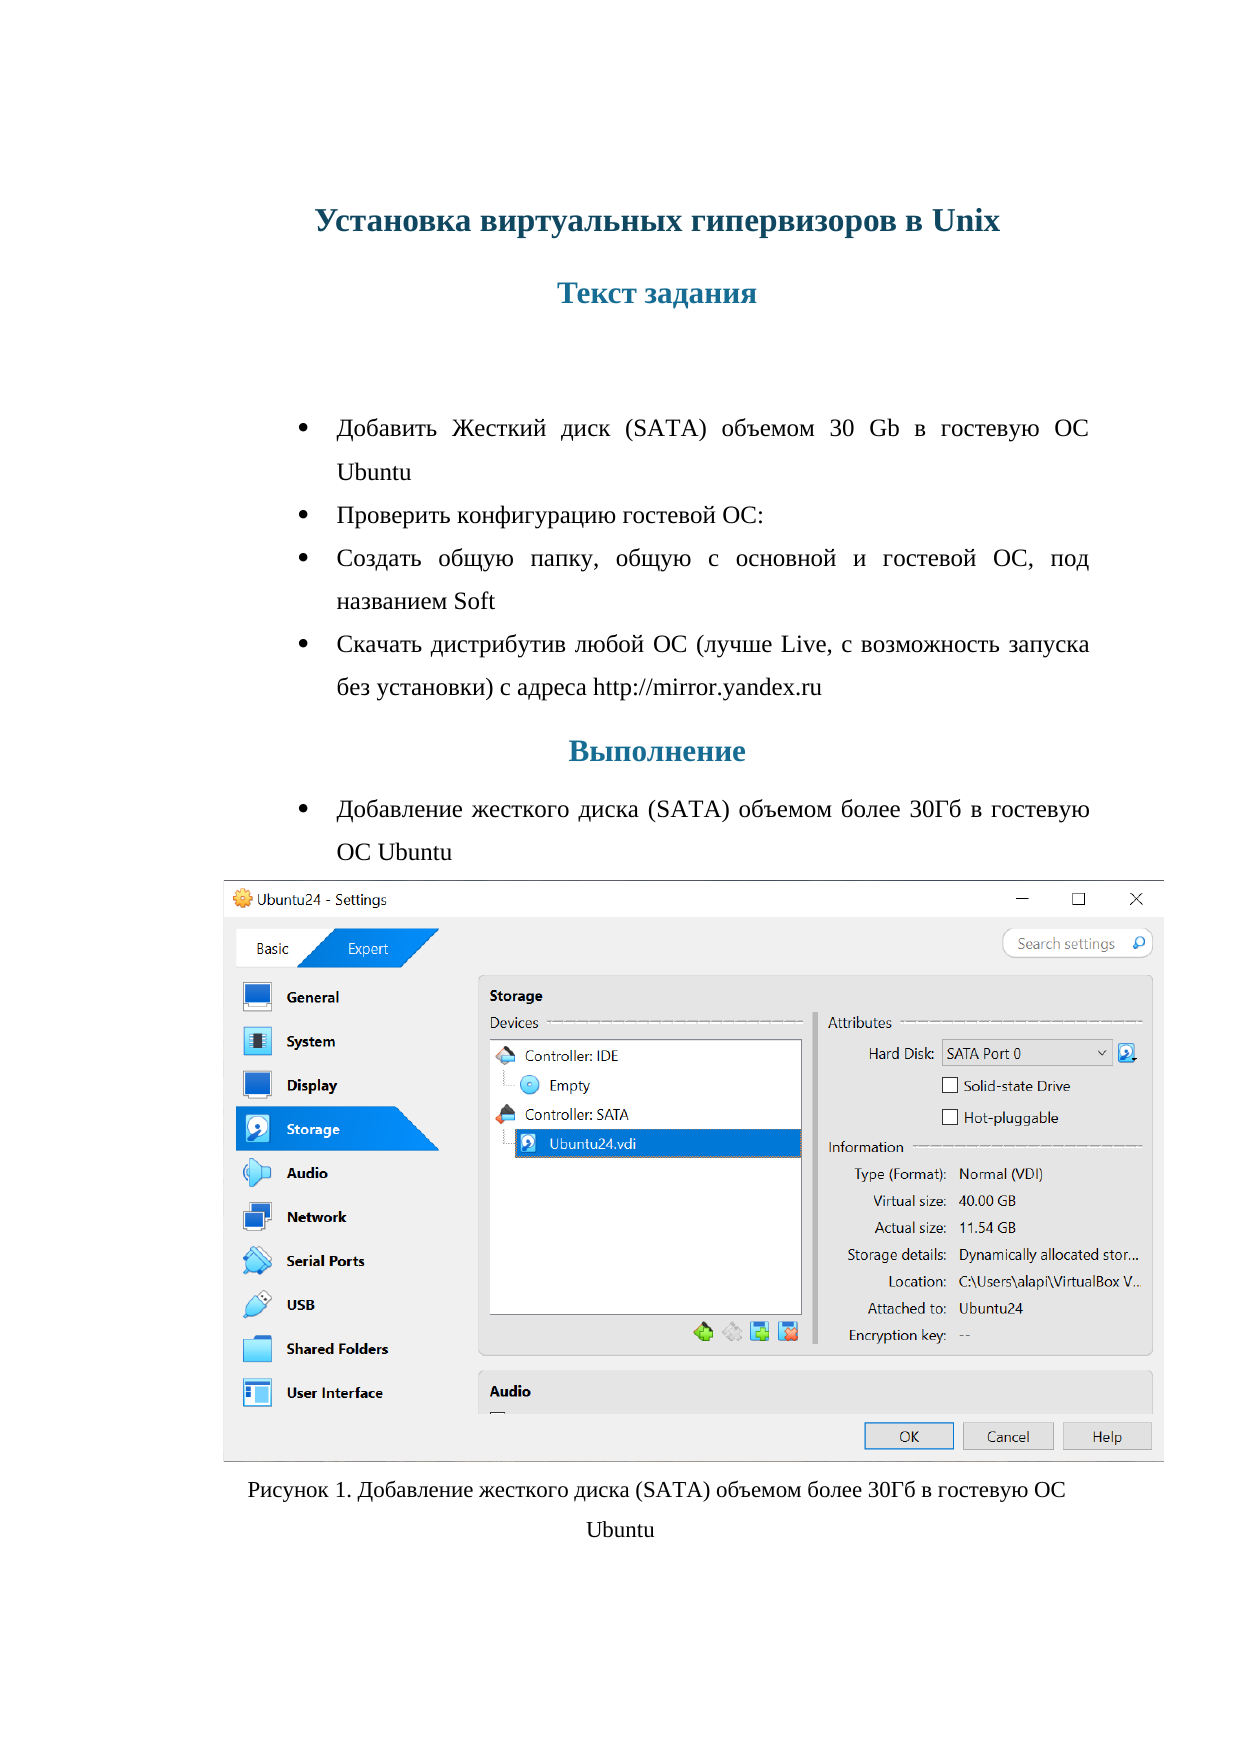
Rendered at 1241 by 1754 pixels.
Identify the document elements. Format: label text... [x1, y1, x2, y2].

list Создать общую папку, общую с основной и гостевой ОС, под названием Soft [299, 543, 1090, 615]
list Проверить конфигурацию гостевой ОС: [299, 500, 1090, 528]
list Скачать дистрибутив любой ОС (лучше Live, с возможность запуска без установки) с адреса http://mirror.yandex.ru [299, 629, 1090, 701]
text Текст задания [150, 274, 1090, 310]
list Добавить Жесткий диск (SATA) объемом 30 Gb в гостевую ОС Ubuntu [299, 413, 1090, 485]
list Добавление жесткого диска (SATA) объемом более 30Гб в гостевую ОС Ubuntu [299, 794, 1090, 866]
picture [223, 880, 1164, 1462]
text Установка виртуальных гипервизоров в Unix [150, 200, 1090, 238]
text Выполнение [150, 732, 1090, 768]
